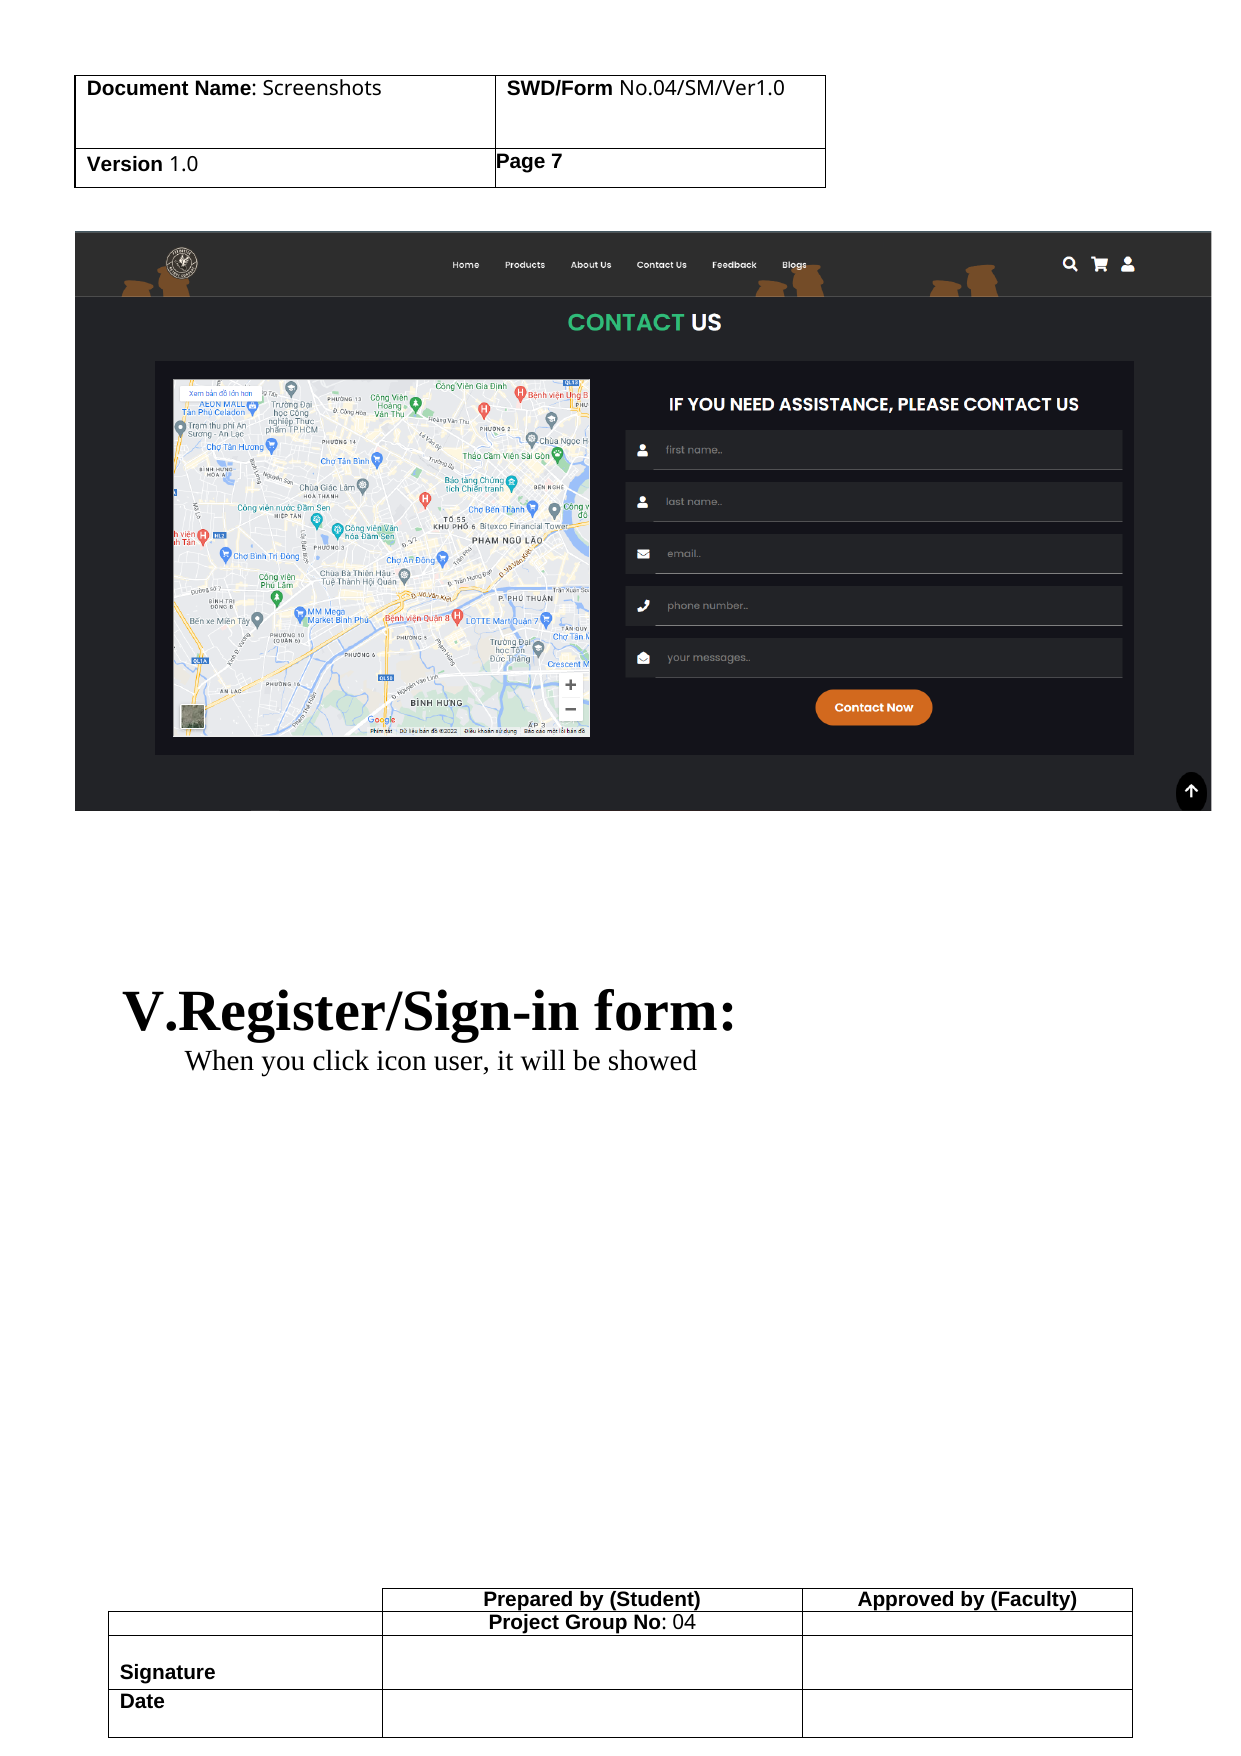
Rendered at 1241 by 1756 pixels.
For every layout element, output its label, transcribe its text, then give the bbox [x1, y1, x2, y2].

picture [75, 231, 1212, 811]
text When you click icon user, it will be showed [75, 1043, 1211, 1076]
subtitle V.Register/Sign-in form: [122, 976, 1211, 1043]
